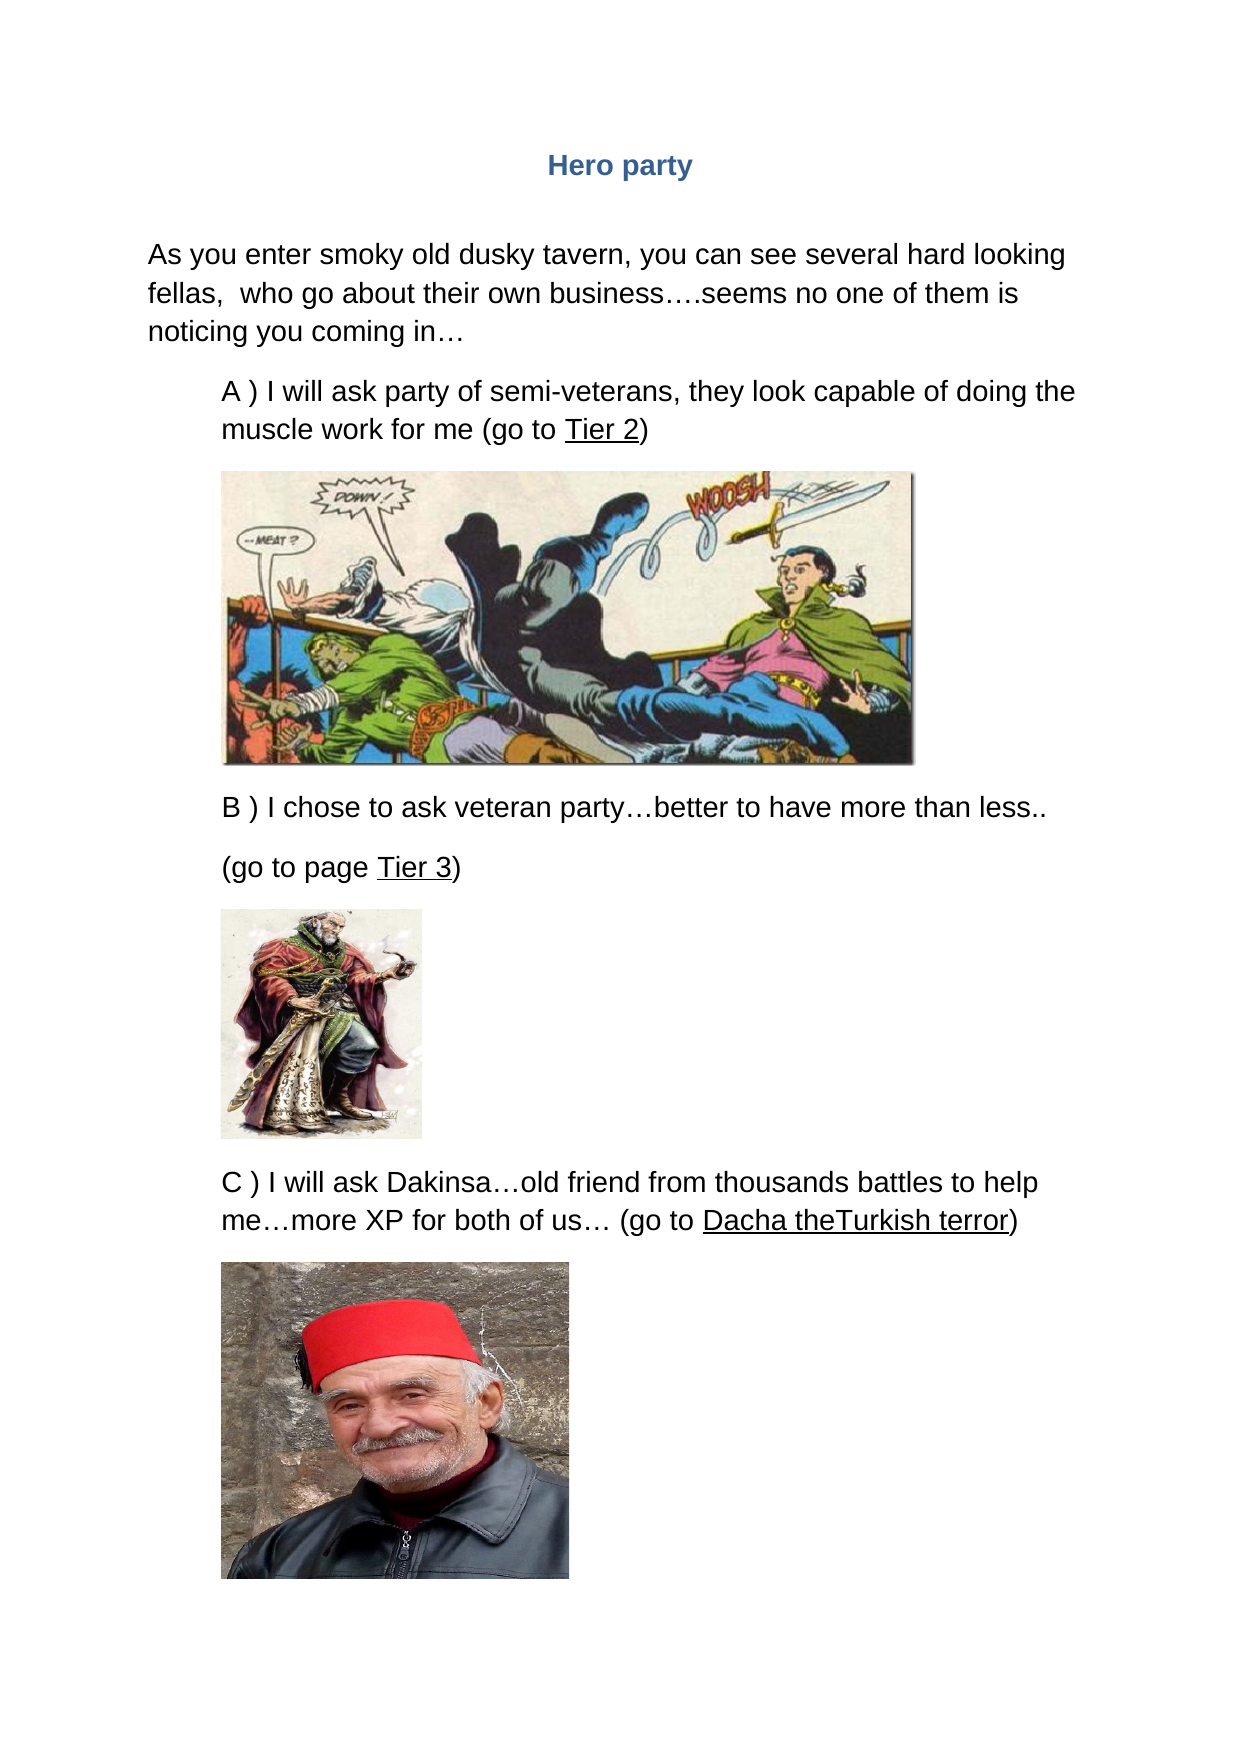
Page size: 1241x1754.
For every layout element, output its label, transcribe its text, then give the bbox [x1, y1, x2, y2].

text B ) I chose to ask veteran party…better to have more than less.. [148, 790, 1093, 824]
text C ) I will ask Dakinsa…old friend from thousands battles to help me…more XP for both of us… (go to Dacha theTurkish terror) [221, 1164, 1093, 1237]
subtitle Hero party [148, 148, 1093, 181]
picture [221, 1262, 570, 1579]
text As you enter smoky old dusky tavern, you can see several hard looking fellas, who go about their own business….seems no one of them is noticing you coming in… [148, 237, 1093, 348]
text A ) I will ask party of semi-veterans, they look capable of doing the muscle work for me (go to Tier 2) [221, 374, 1093, 446]
text (go to page Tier 3) [148, 850, 1093, 883]
picture [221, 471, 916, 766]
picture [220, 909, 423, 1139]
